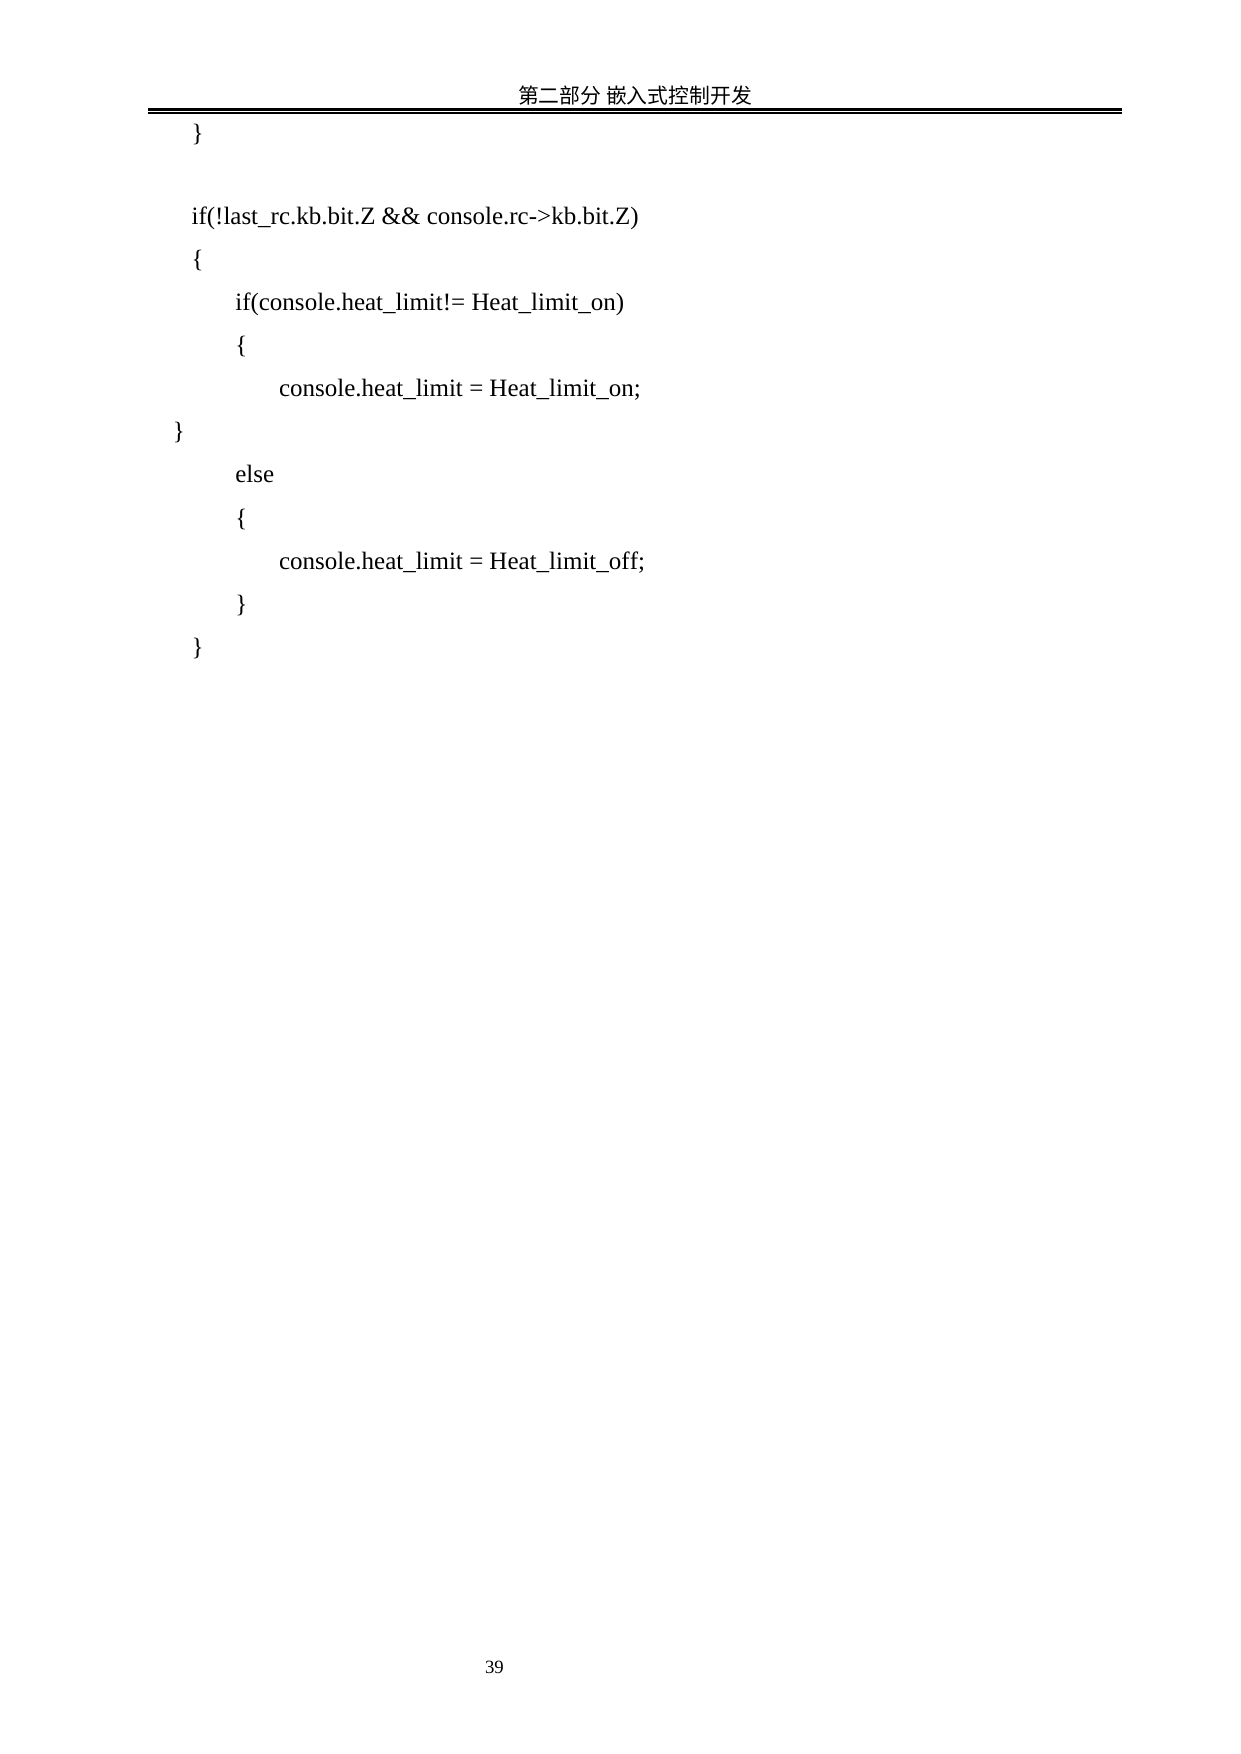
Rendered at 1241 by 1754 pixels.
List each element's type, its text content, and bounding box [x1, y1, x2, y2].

text { [148, 244, 1122, 273]
text console.heat_limit = Heat_limit_on; [148, 373, 1122, 402]
text console.heat_limit = Heat_limit_off; [148, 546, 1122, 574]
text } [148, 632, 1122, 661]
text } [148, 118, 1122, 147]
text { [148, 503, 1122, 531]
text } [148, 589, 1122, 618]
text { [148, 330, 1122, 359]
text if(!last_rc.kb.bit.Z && console.rc->kb.bit.Z) [148, 201, 1122, 229]
text } [148, 416, 1122, 445]
text if(console.heat_limit!= Heat_limit_on) [148, 287, 1122, 316]
text else [148, 459, 1122, 488]
